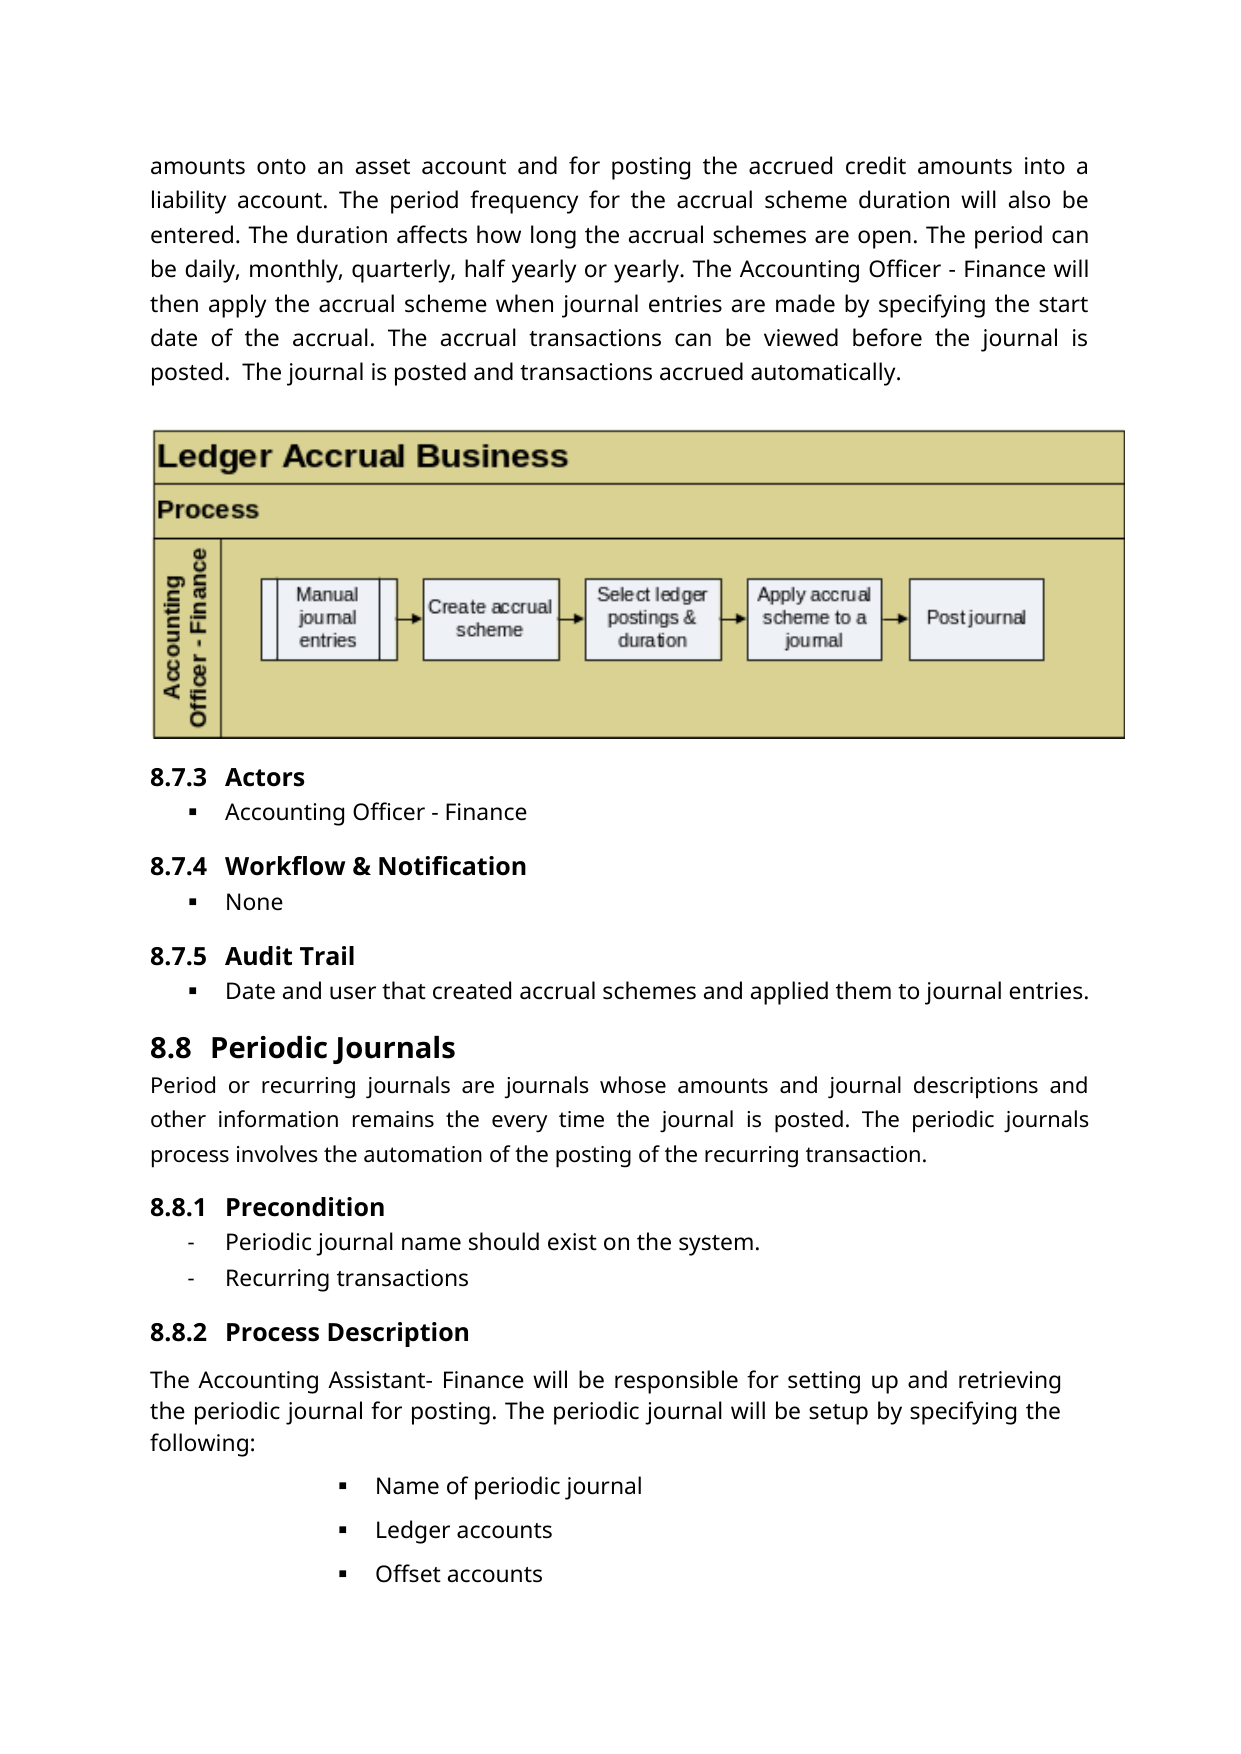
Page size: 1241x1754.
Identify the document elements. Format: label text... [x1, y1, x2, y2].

subtitle Actors [150, 759, 1090, 793]
subtitle Workflow & Notification [150, 849, 1090, 883]
list Date and user that created accrual schemes and applied them to journal entries. [187, 975, 1090, 1006]
list None [187, 886, 1090, 917]
list Name of periodic journal [337, 1470, 1063, 1502]
list Accounting Officer - Finance [187, 796, 1090, 827]
subtitle Process Description [150, 1315, 1090, 1349]
text Period or recurring journals are journals whose amounts and journal descriptions and other information remains the every time the journal is posted. The periodic journals process involves the automation of the posting of the recurring transaction. [150, 1070, 1090, 1168]
subtitle Audit Trail [150, 938, 1090, 972]
list Ledger accounts [337, 1514, 1063, 1545]
list Offset accounts [337, 1558, 1063, 1589]
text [150, 150, 1090, 387]
subtitle Precondition [150, 1189, 1090, 1223]
list Periodic journal name should exist on the system. [187, 1226, 1090, 1257]
list Recurring transactions [187, 1262, 1090, 1293]
subtitle Periodic Journals [150, 1027, 1090, 1067]
text The Accounting Assistant- Finance will be responsible for setting up and retrieving the periodic journal for posting. The periodic journal will be setup by specifying the following: [150, 1364, 1063, 1458]
